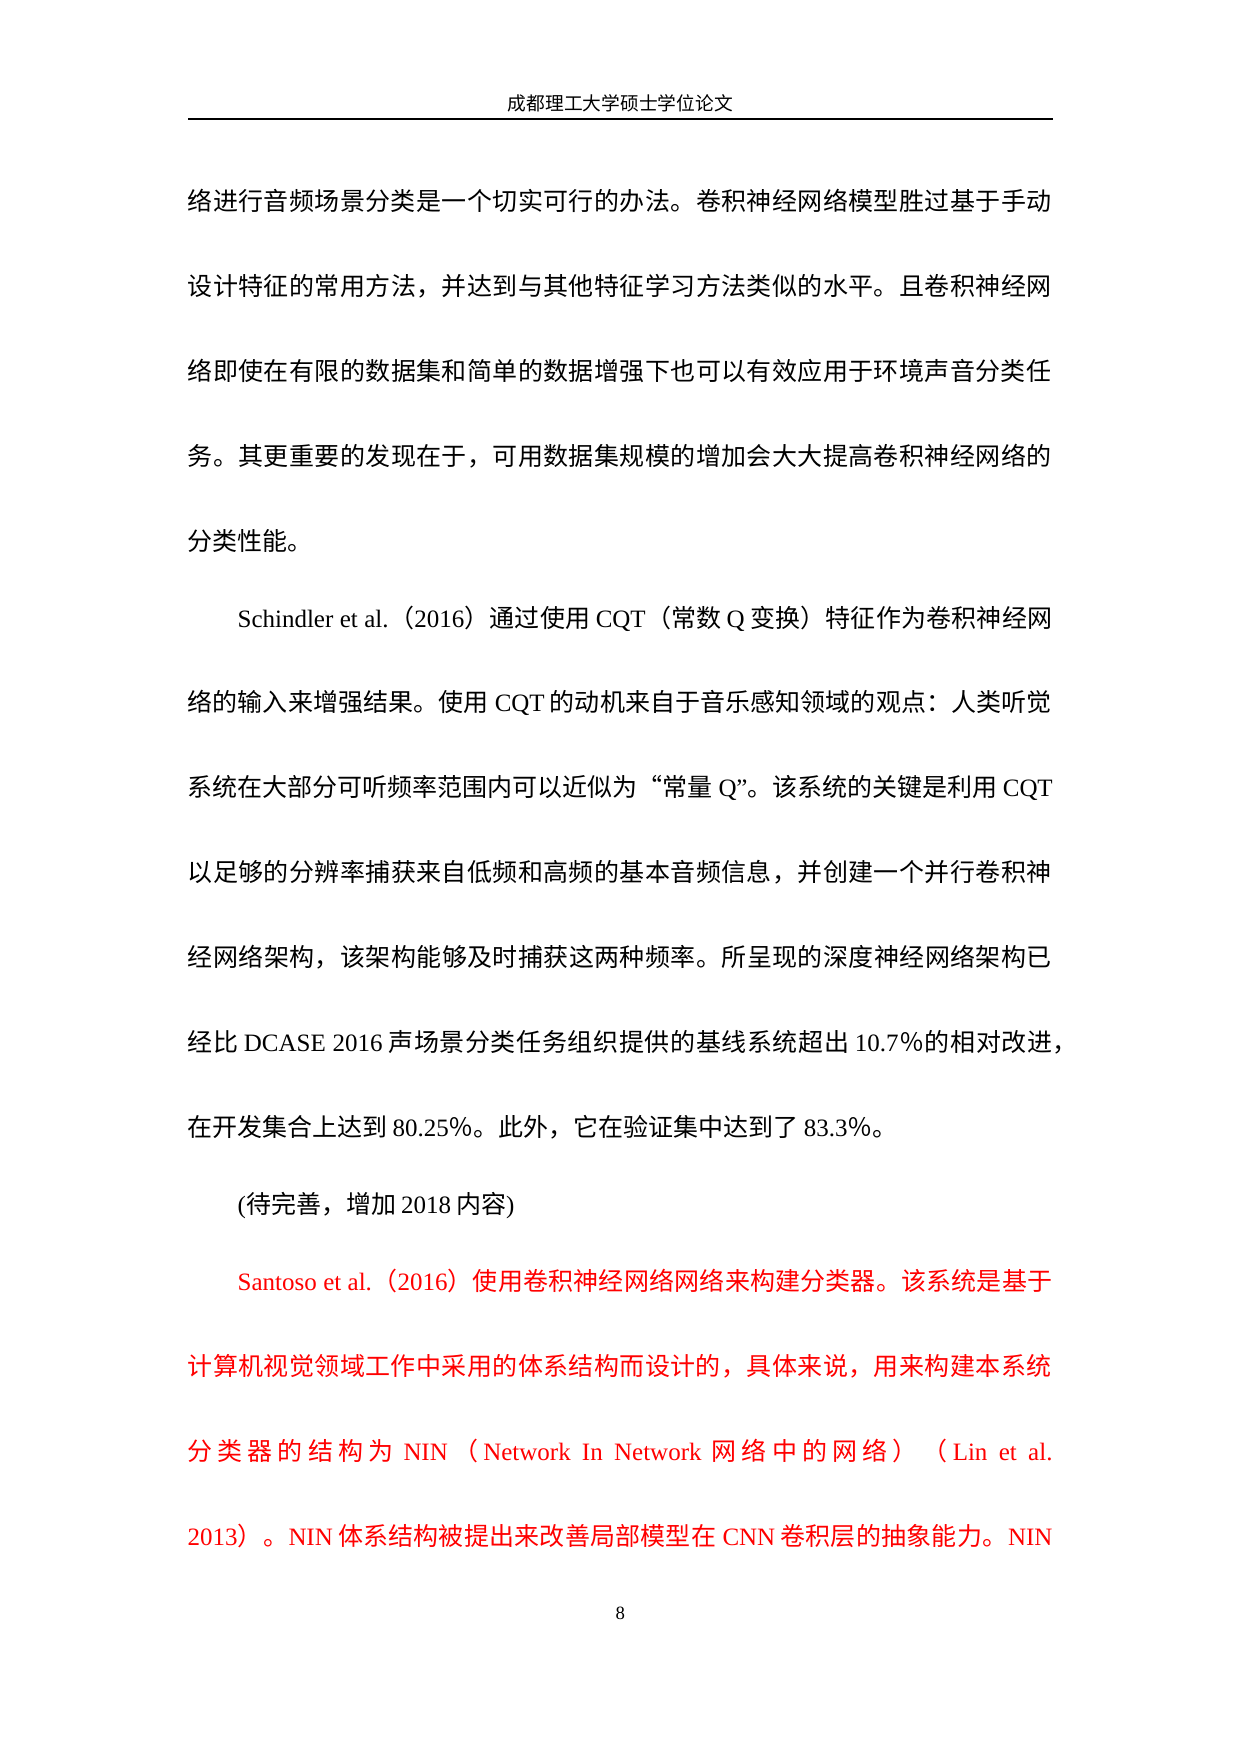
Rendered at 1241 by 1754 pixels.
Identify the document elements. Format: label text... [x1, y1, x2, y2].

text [187, 166, 1053, 573]
text Schindler et al.（2016）通过使用CQT（常数Q变换）特征作为卷积神经网络的输入来增强结果。使用CQT的动机来自于音乐感知领域的观点：人类听觉系统在大部分可听频率范围内可以近似为“常量Q”。该系统的关键是利用CQT以足够的分辨率捕获来自低频和高频的基本音频信息，并创建一个并行卷积神经网络架构，该架构能够及时捕获这两种频率。所呈现的深度神经网络架构已经比DCASE 2016声场景分类任务组织提供的基线系统超出10.7％的相对改进，在开发集合上达到80.25％。此外，它在验证集中达到了83.3％。 [187, 582, 1053, 1159]
text (待完善，增加2018内容) [187, 1168, 1053, 1236]
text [187, 1246, 1053, 1568]
